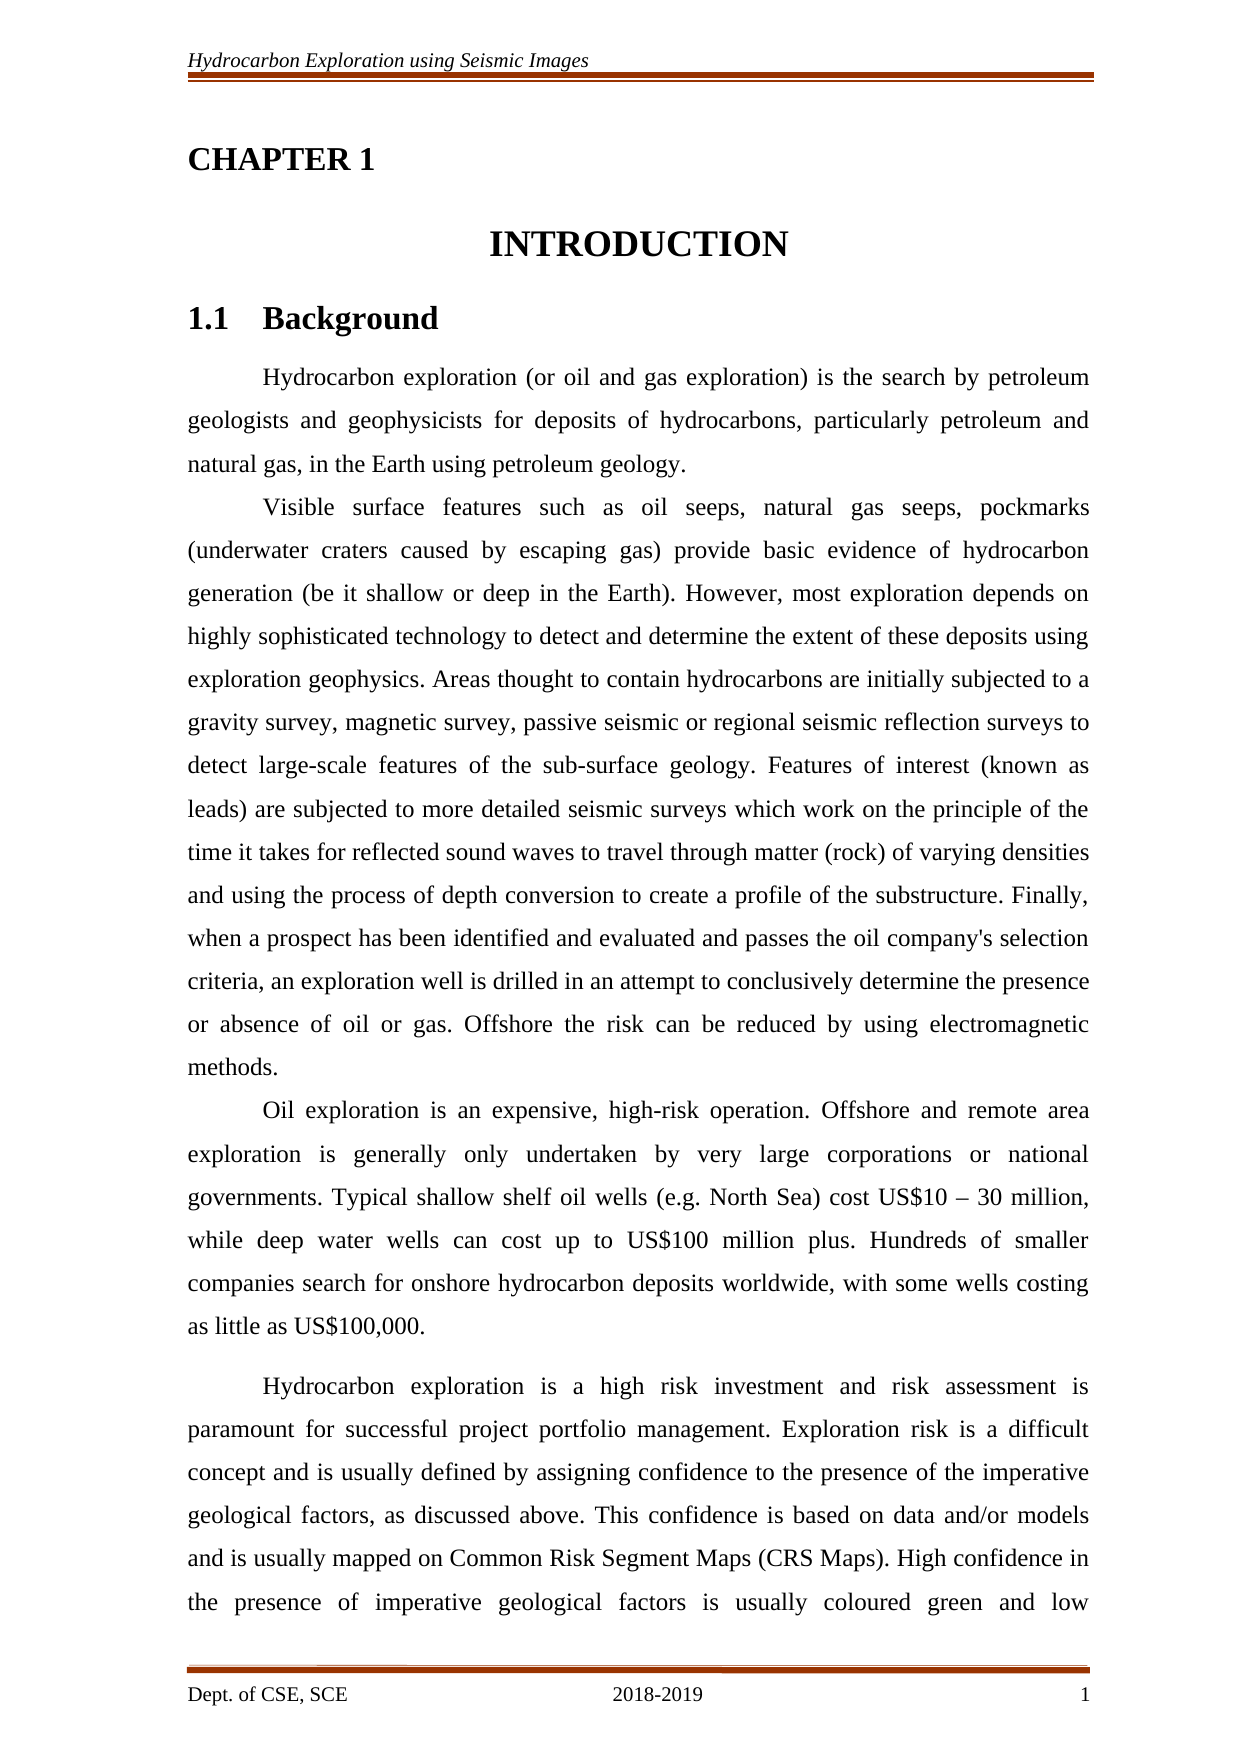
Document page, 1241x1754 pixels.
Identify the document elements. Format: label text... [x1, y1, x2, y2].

text CHAPTER 1 [187, 139, 1090, 177]
text Oil exploration is an expensive, high-risk operation. Offshore and remote area exploration is generally only undertaken by very large corporations or national governments. Typical shallow shelf oil wells (e.g. North Sea) cost US$10 – 30 million, while deep water wells can cost up to US$100 million plus. Hundreds of smaller companies search for onshore hydrocarbon deposits worldwide, with some wells costing as little as US$100,000. [187, 1096, 1090, 1340]
text Visible surface features such as oil seeps, natural gas seeps, pockmarks (underwater craters caused by escaping gas) provide basic evidence of hydrocarbon generation (be it shallow or deep in the Earth). However, most exploration depends on highly sophisticated technology to detect and determine the extent of these deposits using exploration geophysics. Areas thought to contain hydrocarbons are initially subjected to a gravity survey, magnetic survey, passive seismic or regional seismic reflection surveys to detect large-scale features of the sub-surface geology. Features of interest (known as leads) are subjected to more detailed seismic surveys which work on the principle of the time it takes for reflected sound waves to travel through matter (rock) of varying densities and using the process of depth conversion to create a profile of the substructure. Finally, when a prospect has been identified and evaluated and passes the oil company's selection criteria, an exploration well is drilled in an attempt to conclusively determine the presence or absence of oil or gas. Offshore the risk can be reduced by using electromagnetic methods. [187, 492, 1090, 1081]
text Hydrocarbon exploration (or oil and gas exploration) is the search by petroleum geologists and geophysicists for deposits of hydrocarbons, particularly petroleum and natural gas, in the Earth using petroleum geology. [187, 362, 1090, 477]
subtitle Background [187, 299, 1090, 337]
subtitle INTRODUCTION [187, 221, 1090, 264]
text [187, 1371, 1090, 1615]
